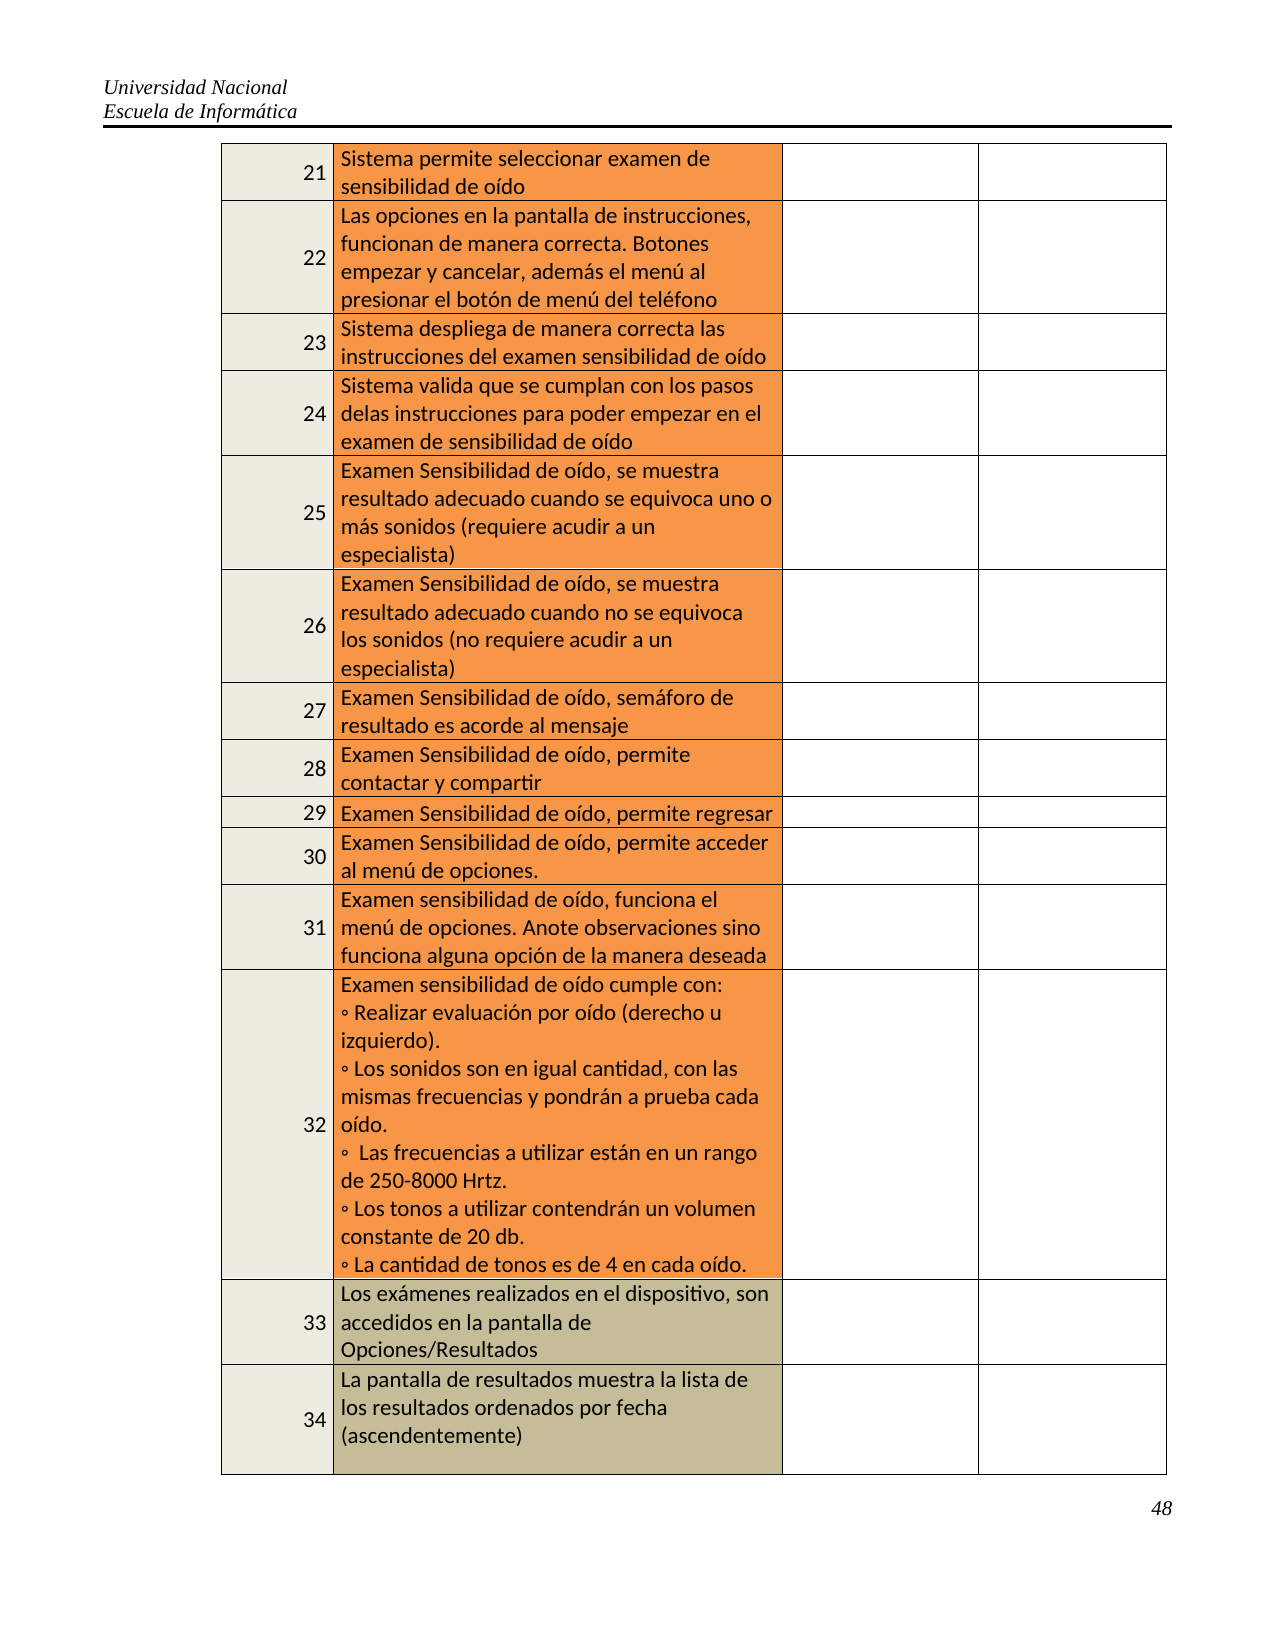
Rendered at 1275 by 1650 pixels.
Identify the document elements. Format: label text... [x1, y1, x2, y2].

table_cell [783, 797, 978, 827]
table_cell 26 [222, 570, 333, 682]
table_cell [979, 456, 1166, 568]
table_cell 23 [222, 314, 333, 370]
table_cell [783, 885, 978, 969]
table_cell [979, 201, 1166, 313]
table_cell Examen Sensibilidad de oído, se muestra resultado adecuado cuando se equivoca uno o más sonidos (requiere acudir a un especialista) [334, 456, 782, 568]
table_cell 29 [222, 797, 333, 827]
table_cell [783, 828, 978, 884]
table_cell [783, 371, 978, 455]
table_cell Examen Sensibilidad de oído, permite regresar [334, 797, 782, 827]
table_cell Examen sensibilidad de oído cumple con: ◦ Realizar evaluación por oído (derecho u izquierdo). ◦ Los sonidos son en igual cantidad, con las mismas frecuencias y pondrán a prueba cada oído. ◦ Las frecuencias a utilizar están en un rango de 250-8000 Hrtz. ◦ Los tonos a utilizar contendrán un volumen constante de 20 db. ◦ La cantidad de tonos es de 4 en cada oído. [334, 970, 782, 1278]
table_cell 30 [222, 828, 333, 884]
table_cell [979, 570, 1166, 682]
table_cell [979, 1280, 1166, 1364]
table_cell [979, 970, 1166, 1278]
table_cell 24 [222, 371, 333, 455]
table_cell [783, 314, 978, 370]
table_cell Examen Sensibilidad de oído, se muestra resultado adecuado cuando no se equivoca los sonidos (no requiere acudir a un especialista) [334, 570, 782, 682]
table_cell La pantalla de resultados muestra la lista de los resultados ordenados por fecha (ascendentemente) [334, 1365, 782, 1474]
table_cell [783, 570, 978, 682]
table_cell [783, 1280, 978, 1364]
table_cell Sistema permite seleccionar examen de sensibilidad de oído [334, 144, 782, 200]
table_cell [783, 456, 978, 568]
table_cell 28 [222, 740, 333, 796]
table_cell Los exámenes realizados en el dispositivo, son accedidos en la pantalla de Opciones/Resultados [334, 1280, 782, 1364]
table_cell [979, 828, 1166, 884]
table_cell Examen sensibilidad de oído, funciona el menú de opciones. Anote observaciones sino funciona alguna opción de la manera deseada [334, 885, 782, 969]
table_cell 31 [222, 885, 333, 969]
table_cell [979, 371, 1166, 455]
table_cell [979, 144, 1166, 200]
table_cell 25 [222, 456, 333, 568]
table_cell [979, 683, 1166, 739]
table_cell Sistema despliega de manera correcta las instrucciones del examen sensibilidad de oído [334, 314, 782, 370]
table_cell Examen Sensibilidad de oído, semáforo de resultado es acorde al mensaje [334, 683, 782, 739]
table_cell 34 [222, 1365, 333, 1474]
table_cell Examen Sensibilidad de oído, permite contactar y compartir [334, 740, 782, 796]
table_cell [979, 1365, 1166, 1474]
table_cell [783, 1365, 978, 1474]
table_cell Examen Sensibilidad de oído, permite acceder al menú de opciones. [334, 828, 782, 884]
table_cell [783, 740, 978, 796]
table_cell [783, 683, 978, 739]
table_cell Las opciones en la pantalla de instrucciones, funcionan de manera correcta. Botones empezar y cancelar, además el menú al presionar el botón de menú del teléfono [334, 201, 782, 313]
table_cell [783, 201, 978, 313]
table_cell Sistema valida que se cumplan con los pasos delas instrucciones para poder empezar en el examen de sensibilidad de oído [334, 371, 782, 455]
table_cell [979, 885, 1166, 969]
table_cell [979, 740, 1166, 796]
table_cell 22 [222, 201, 333, 313]
table_cell [979, 797, 1166, 827]
table_cell [783, 144, 978, 200]
table_cell 32 [222, 970, 333, 1278]
table_cell 21 [222, 144, 333, 200]
table_cell [783, 970, 978, 1278]
table_cell 27 [222, 683, 333, 739]
table_cell [979, 314, 1166, 370]
table_cell 33 [222, 1280, 333, 1364]
